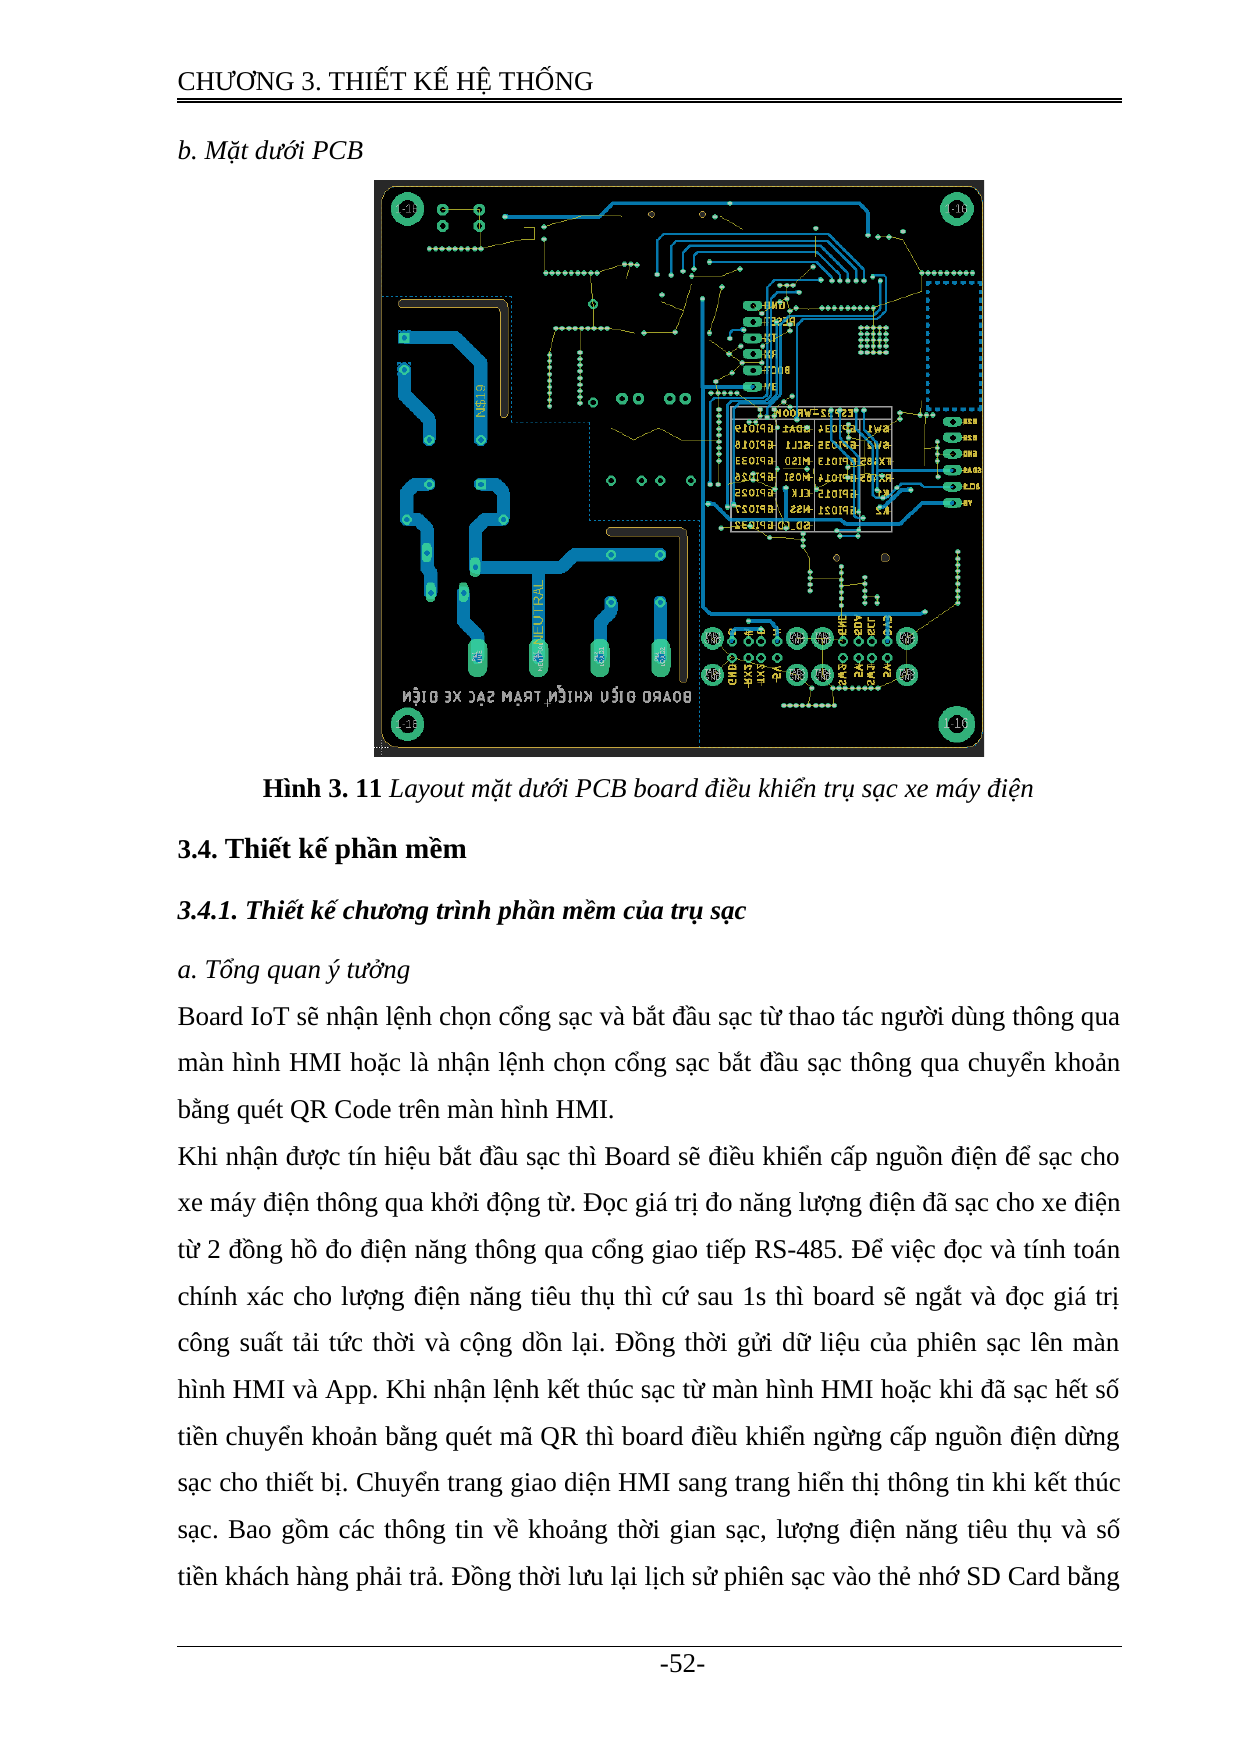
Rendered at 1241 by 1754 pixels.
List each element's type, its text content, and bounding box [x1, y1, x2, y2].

subtitle Tổng quan ý tưởng [177, 953, 1122, 984]
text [177, 1140, 1122, 1591]
text Board IoT sẽ nhận lệnh chọn cổng sạc và bắt đầu sạc từ thao tác người dùng thông qua màn hình HMI hoặc là nhận lệnh chọn cổng sạc bắt đầu sạc thông qua chuyển khoản bằng quét QR Code trên màn hình HMI. [177, 1000, 1122, 1124]
subtitle Thiết kế chương trình phần mềm của trụ sạc [177, 894, 1122, 925]
picture [374, 180, 985, 757]
subtitle Mặt dưới PCB [177, 134, 1122, 165]
subtitle Thiết kế phần mềm [177, 831, 1122, 865]
text Hình 3. 11 Layout mặt dưới PCB board điều khiển trụ sạc xe máy điện [177, 772, 1122, 803]
